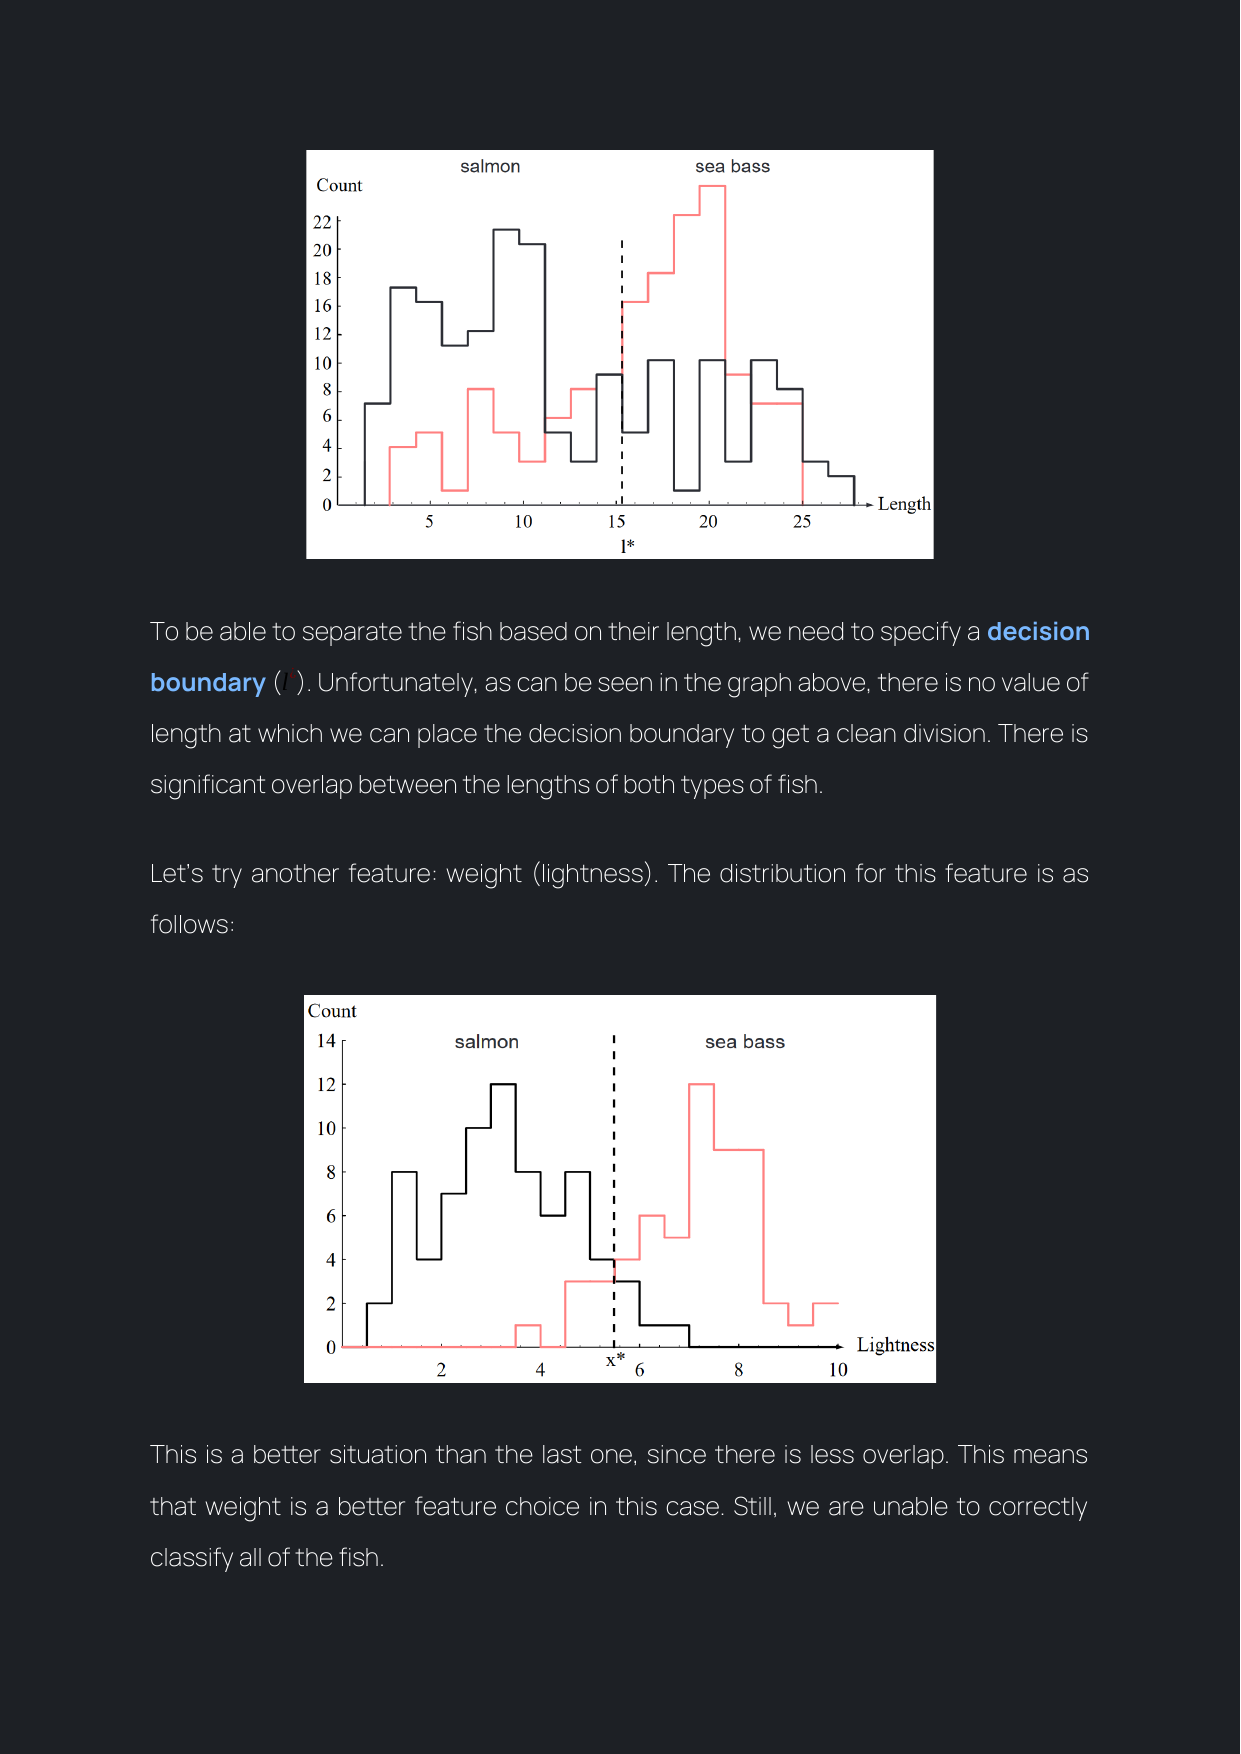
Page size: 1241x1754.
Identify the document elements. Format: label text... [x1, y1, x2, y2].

picture [306, 150, 934, 559]
text This is a better situation than the last one, since there is less overlap. This means that weight is a better feature choice in this case. Still, we are unable to correctly classify all of the fish. [150, 1437, 1090, 1574]
picture [304, 995, 937, 1383]
text Let’s try another feature: weight (lightness). The distribution for this feature is as follows: [150, 856, 1090, 941]
text To be able to separate the fish based on their length, we need to specify a decision boundary (). Unfortunately, as can be seen in the graph above, there is no value of length at which we can place the decision boundary to get a clean division. There is significant overlap between the lengths of both types of fish. [150, 613, 1090, 801]
